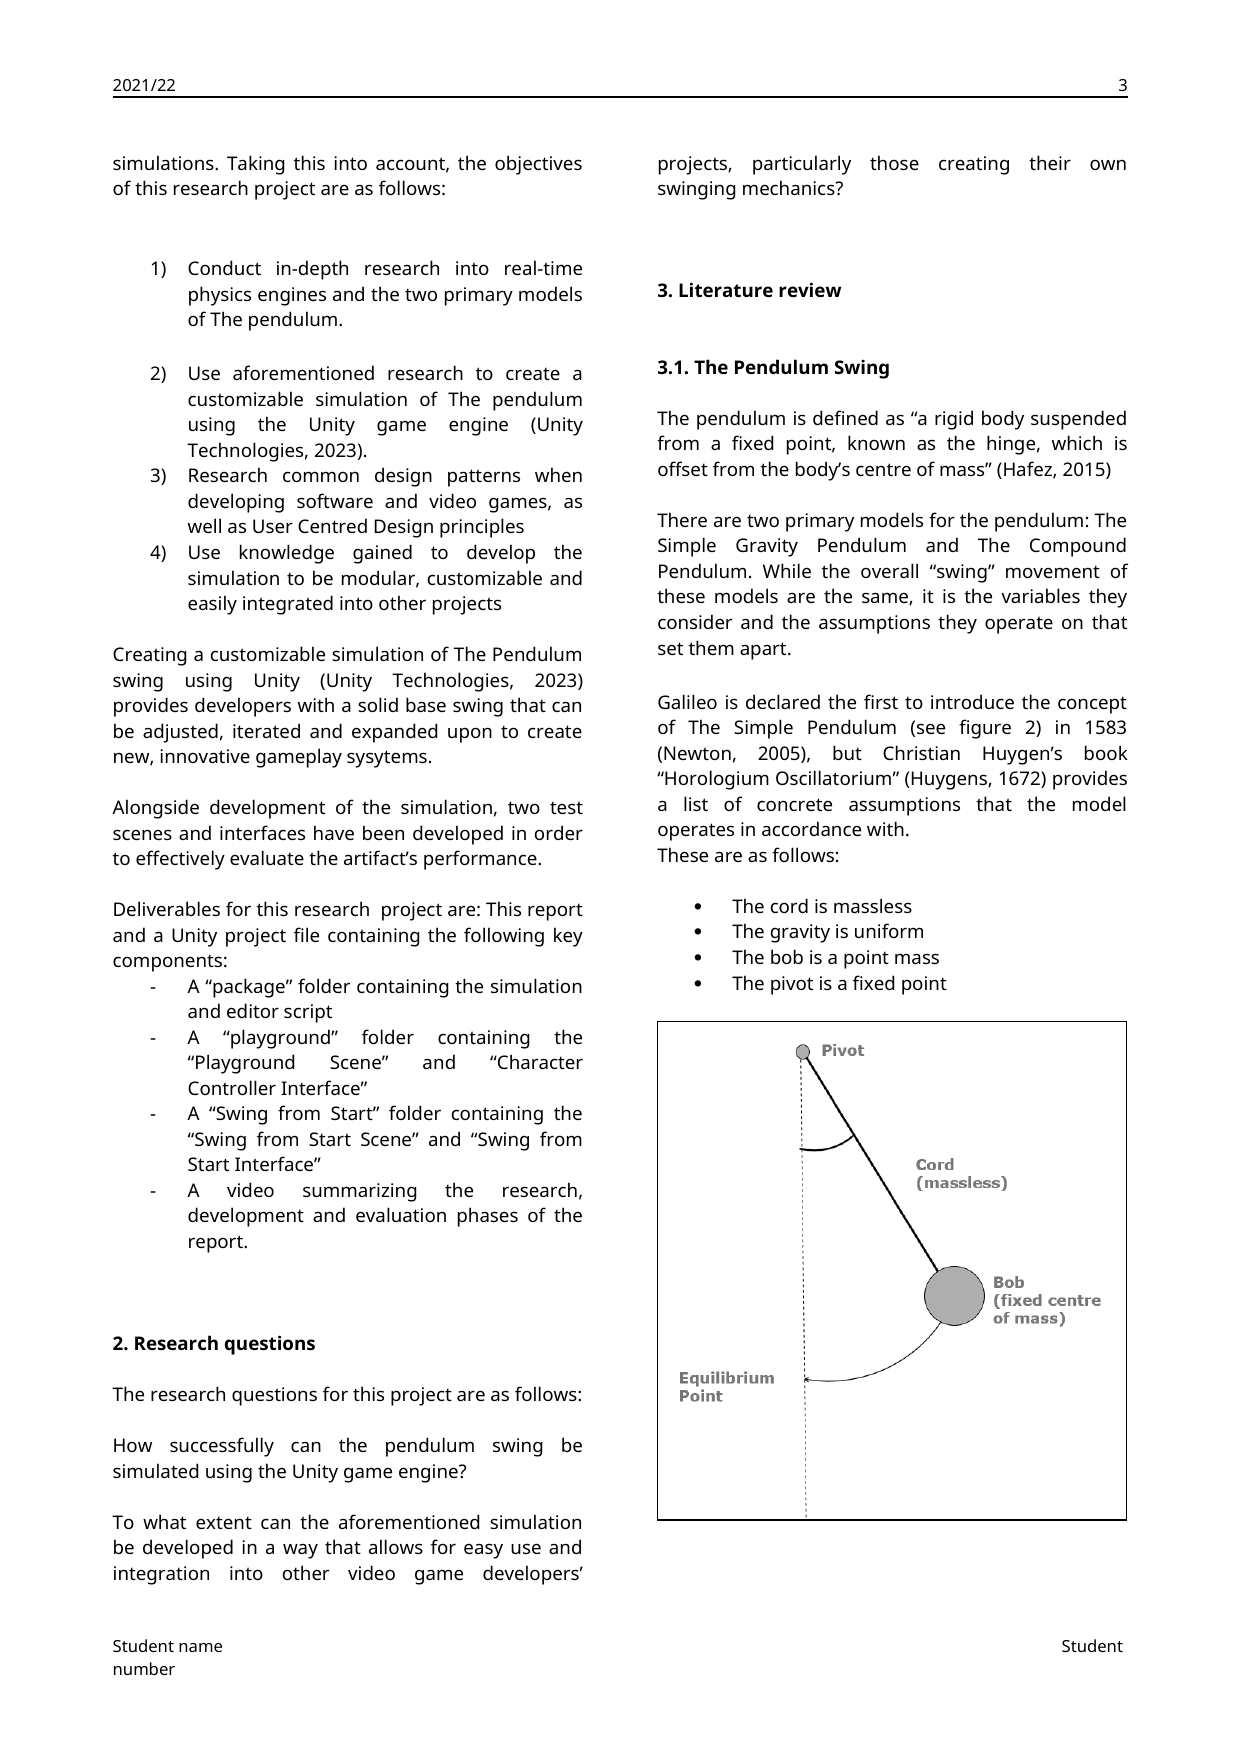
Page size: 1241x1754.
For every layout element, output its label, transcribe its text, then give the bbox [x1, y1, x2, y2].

text Deliverables for this research project are: This report and a Unity project file containing the following key components: [112, 897, 583, 973]
list The cord is massless [694, 893, 1128, 919]
text Galileo is declared the first to introduce the concept of The Simple Pendulum (see figure 2) in 1583 (Newton, 2005), but Christian Huygen’s book “Horologium Oscillatorium” (Huygens, 1672) provides a list of concrete assumptions that the model operates in accordance with. [657, 689, 1128, 842]
text To what extent can the aforementioned simulation be developed in a way that allows for easy use and integration into other video game developers’ projects, particularly those creating their own swinging mechanics? [112, 1509, 583, 1586]
list A “Swing from Start” folder containing the “Swing from Start Scene” and “Swing from Start Interface” [150, 1101, 583, 1177]
text There are two primary models for the pendulum: The Simple Gravity Pendulum and The Compound Pendulum. While the overall “swing” movement of these models are the same, it is the variables they consider and the assumptions they operate on that set them apart. [657, 507, 1128, 660]
text The research questions for this project are as follows: [112, 1381, 583, 1407]
text 3. Literature review [657, 278, 1128, 303]
list A video summarizing the research, development and evaluation phases of the report. [150, 1177, 583, 1254]
picture [658, 1022, 1126, 1519]
list Use knowledge gained to develop the simulation to be modular, customizable and easily integrated into other projects [150, 539, 583, 616]
text To what extent can the aforementioned simulation be developed in a way that allows for easy use and integration into other video game developers’ projects, particularly those creating their own swinging mechanics? [657, 150, 1128, 201]
text The pendulum is defined as “a rigid body suspended from a fixed point, known as the hinge, which is offset from the body’s centre of mass” (Hafez, 2015) [657, 405, 1128, 482]
list Conduct in-depth research into real-time physics engines and the two primary models of The pendulum. [150, 255, 583, 332]
list A “playground” folder containing the “Playground Scene” and “Character Controller Interface” [150, 1024, 583, 1101]
list A “package” folder containing the simulation and editor script [150, 973, 583, 1024]
text 2. Research questions [112, 1330, 583, 1356]
text These are as follows: [657, 842, 1128, 868]
text Alongside development of the simulation, two test scenes and interfaces have been developed in order to effectively evaluate the artifact’s performance. [112, 794, 583, 871]
list Use aforementioned research to create a customizable simulation of The pendulum using the Unity game engine (Unity Technologies, 2023). [150, 361, 583, 463]
list Research common design patterns when developing software and video games, as well as User Centred Design principles [150, 463, 583, 539]
list The pivot is a fixed point [694, 970, 1128, 995]
text 3.1. The Pendulum Swing [657, 354, 1128, 380]
list The bob is a point mass [694, 944, 1128, 970]
text How successfully can the pendulum swing be simulated using the Unity game engine? [112, 1432, 583, 1483]
text Creating a customizable simulation of The Pendulum swing using Unity (Unity Technologies, 2023) provides developers with a solid base swing that can be adjusted, iterated and expanded upon to create new, innovative gameplay sysytems. [112, 641, 583, 769]
list The gravity is uniform [694, 919, 1128, 944]
